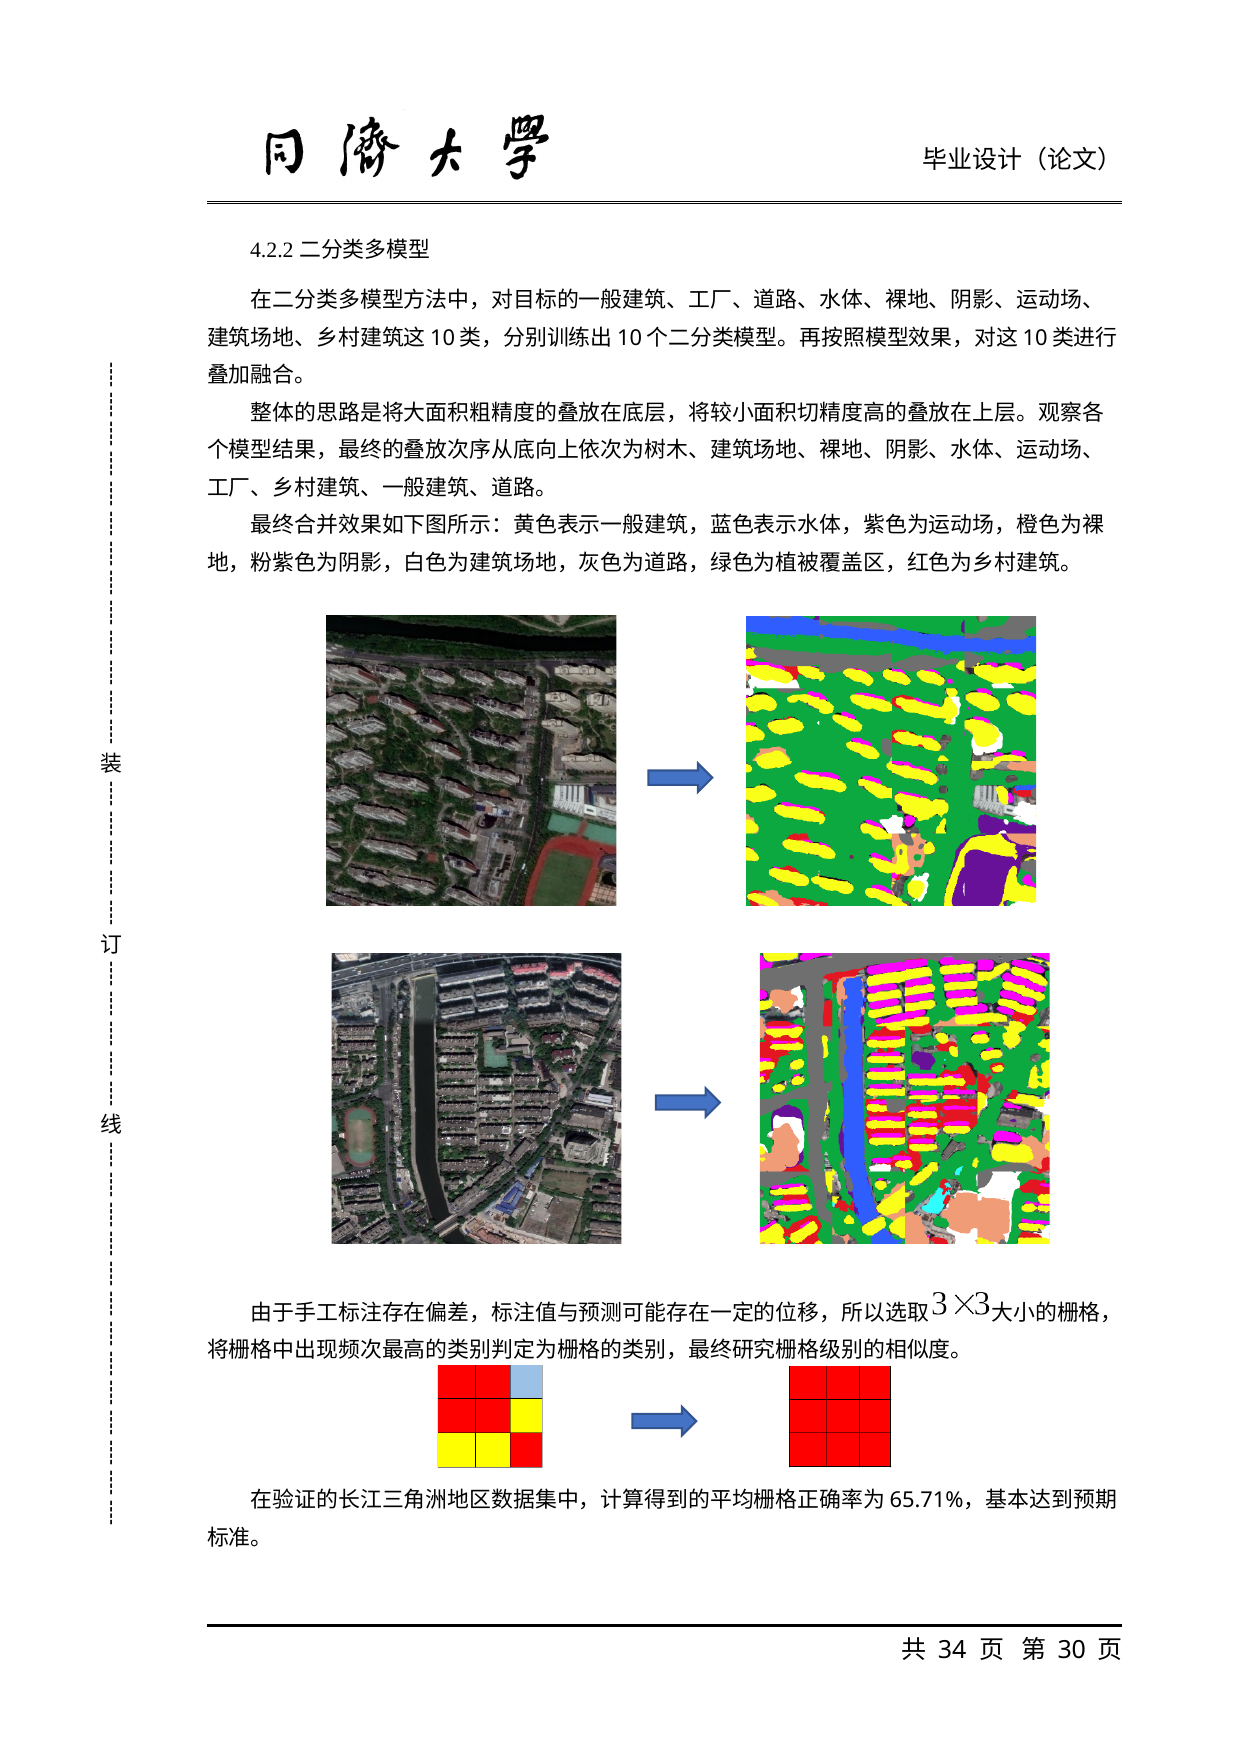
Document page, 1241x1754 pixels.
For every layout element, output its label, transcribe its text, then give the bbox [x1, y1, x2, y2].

picture [759, 953, 1050, 1244]
text 在二分类多模型方法中，对目标的一般建筑、工厂、道路、水体、裸地、阴影、运动场、建筑场地、乡村建筑这10类，分别训练出10个二分类模型。再按照模型效果，对这10类进行叠加融合。 [207, 278, 1122, 390]
text 由于手工标注存在偏差，标注值与预测可能存在一定的位移，所以选取大小的栅格，将栅格中出现频次最高的类别判定为栅格的类别，最终研究栅格级别的相似度。 [207, 1290, 1122, 1365]
picture [326, 615, 617, 906]
text 最终合并效果如下图所示：黄色表示一般建筑，蓝色表示水体，紫色为运动场，橙色为裸地，粉紫色为阴影，白色为建筑场地，灰色为道路，绿色为植被覆盖区，红色为乡村建筑。 [207, 503, 1122, 578]
picture [437, 1365, 543, 1468]
picture [331, 953, 622, 1244]
text 整体的思路是将大面积粗精度的叠放在底层，将较小面积切精度高的叠放在上层。观察各个模型结果，最终的叠放次序从底向上依次为树木、建筑场地、裸地、阴影、水体、运动场、工厂、乡村建筑、一般建筑、道路。 [207, 390, 1122, 503]
picture [788, 1366, 892, 1468]
subtitle 4.2.2 二分类多模型 [207, 228, 1122, 265]
picture [244, 106, 567, 185]
text 在验证的长江三角洲地区数据集中，计算得到的平均栅格正确率为65.71%，基本达到预期标准。 [207, 1478, 1122, 1553]
picture [746, 616, 1037, 906]
